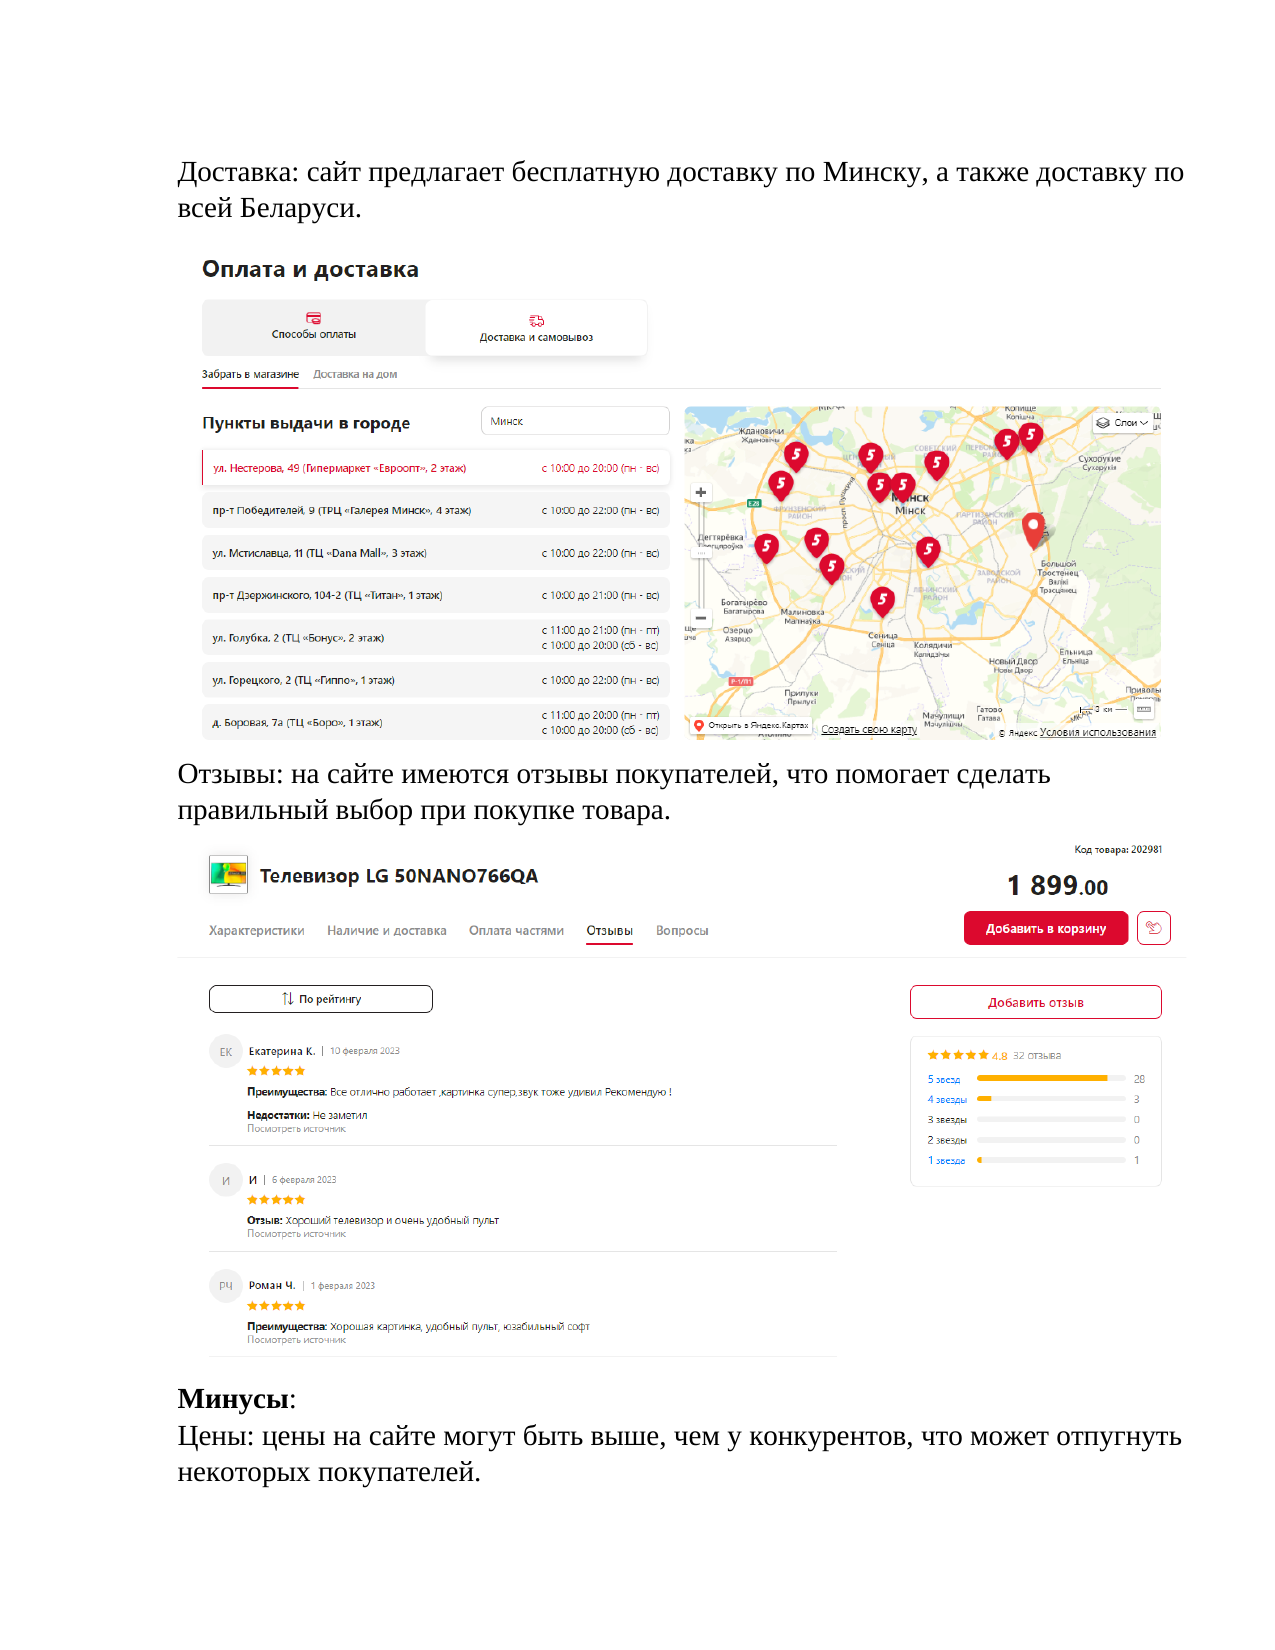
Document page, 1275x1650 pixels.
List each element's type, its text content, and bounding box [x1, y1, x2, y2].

picture [177, 239, 1187, 754]
text Минусы: Цены: цены на сайте могут быть выше, чем у конкурентов, что может отпугнуть некоторых покупателей. [177, 1382, 1186, 1487]
text Отзывы: на сайте имеются отзывы покупателей, что помогает сделать правильный выбор при покупке товара. [177, 754, 1186, 826]
picture [177, 840, 1187, 1367]
text Доставка: сайт предлагает бесплатную доставку по Минску, а также доставку по всей Беларуси. [177, 118, 1186, 224]
